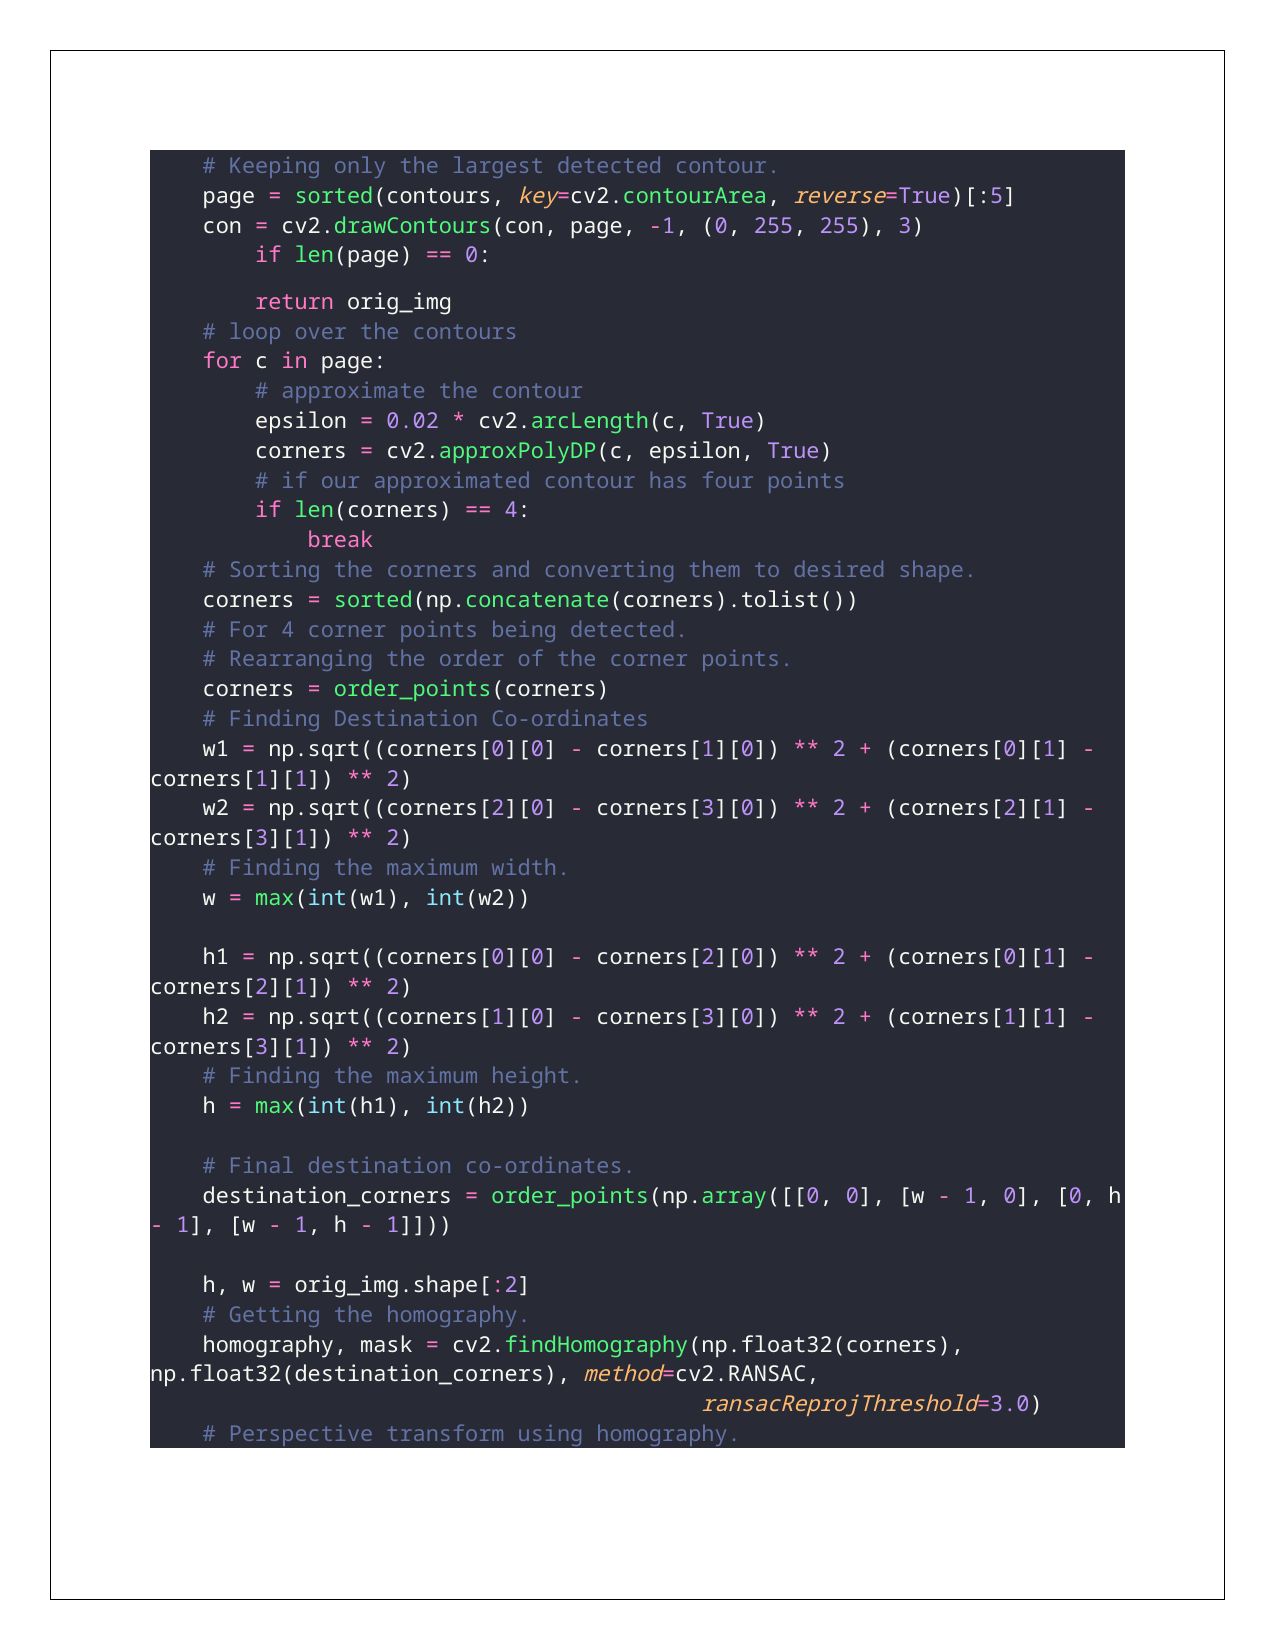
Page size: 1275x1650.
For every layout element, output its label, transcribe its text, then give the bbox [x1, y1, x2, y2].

text ransacReprojThreshold=3.0) [150, 1388, 1125, 1418]
text # Final destination co-ordinates. [150, 1150, 1125, 1179]
text h = max(int(h1), int(h2)) [150, 1090, 1125, 1120]
text # Getting the homography. [150, 1299, 1125, 1328]
text corners = order_points(corners) [150, 673, 1125, 703]
text break [150, 524, 1125, 554]
text return orig_img [150, 286, 1125, 316]
text # Keeping only the largest detected contour. [150, 150, 1125, 180]
text # approximate the contour [150, 375, 1125, 405]
text destination_corners = order_points(np.array([[0, 0], [w - 1, 0], [0, h - 1], [w - 1, h - 1]])) [150, 1179, 1125, 1239]
text for c in page: [150, 345, 1125, 375]
text page = sorted(contours, key=cv2.contourArea, reverse=True)[:5] [150, 180, 1125, 209]
text if len(corners) == 4: [150, 494, 1125, 524]
text # For 4 corner points being detected. [150, 613, 1125, 643]
text # Finding the maximum height. [150, 1060, 1125, 1090]
text # Finding the maximum width. [150, 852, 1125, 882]
text corners = sorted(np.concatenate(corners).tolist()) [150, 584, 1125, 613]
text # if our approximated contour has four points [150, 464, 1125, 494]
text # Perspective transform using homography. [150, 1418, 1125, 1448]
text h2 = np.sqrt((corners[1][0] - corners[3][0]) ** 2 + (corners[1][1] - corners[3][1]) ** 2) [150, 1001, 1125, 1060]
text # Finding Destination Co-ordinates [150, 703, 1125, 733]
text w1 = np.sqrt((corners[0][0] - corners[1][0]) ** 2 + (corners[0][1] - corners[1][1]) ** 2) [150, 733, 1125, 792]
text corners = cv2.approxPolyDP(c, epsilon, True) [150, 435, 1125, 464]
text epsilon = 0.02 * cv2.arcLength(c, True) [150, 405, 1125, 435]
text homography, mask = cv2.findHomography(np.float32(corners), np.float32(destination_corners), method=cv2.RANSAC, [150, 1328, 1125, 1388]
text w2 = np.sqrt((corners[2][0] - corners[3][0]) ** 2 + (corners[2][1] - corners[3][1]) ** 2) [150, 792, 1125, 852]
text w = max(int(w1), int(w2)) [150, 882, 1125, 911]
text # Rearranging the order of the corner points. [150, 643, 1125, 673]
text # Sorting the corners and converting them to desired shape. [150, 554, 1125, 584]
text h, w = orig_img.shape[:2] [150, 1269, 1125, 1299]
text h1 = np.sqrt((corners[0][0] - corners[2][0]) ** 2 + (corners[0][1] - corners[2][1]) ** 2) [150, 941, 1125, 1001]
text con = cv2.drawContours(con, page, -1, (0, 255, 255), 3) [150, 209, 1125, 239]
text # loop over the contours [150, 316, 1125, 345]
text if len(page) == 0: [150, 239, 1125, 269]
